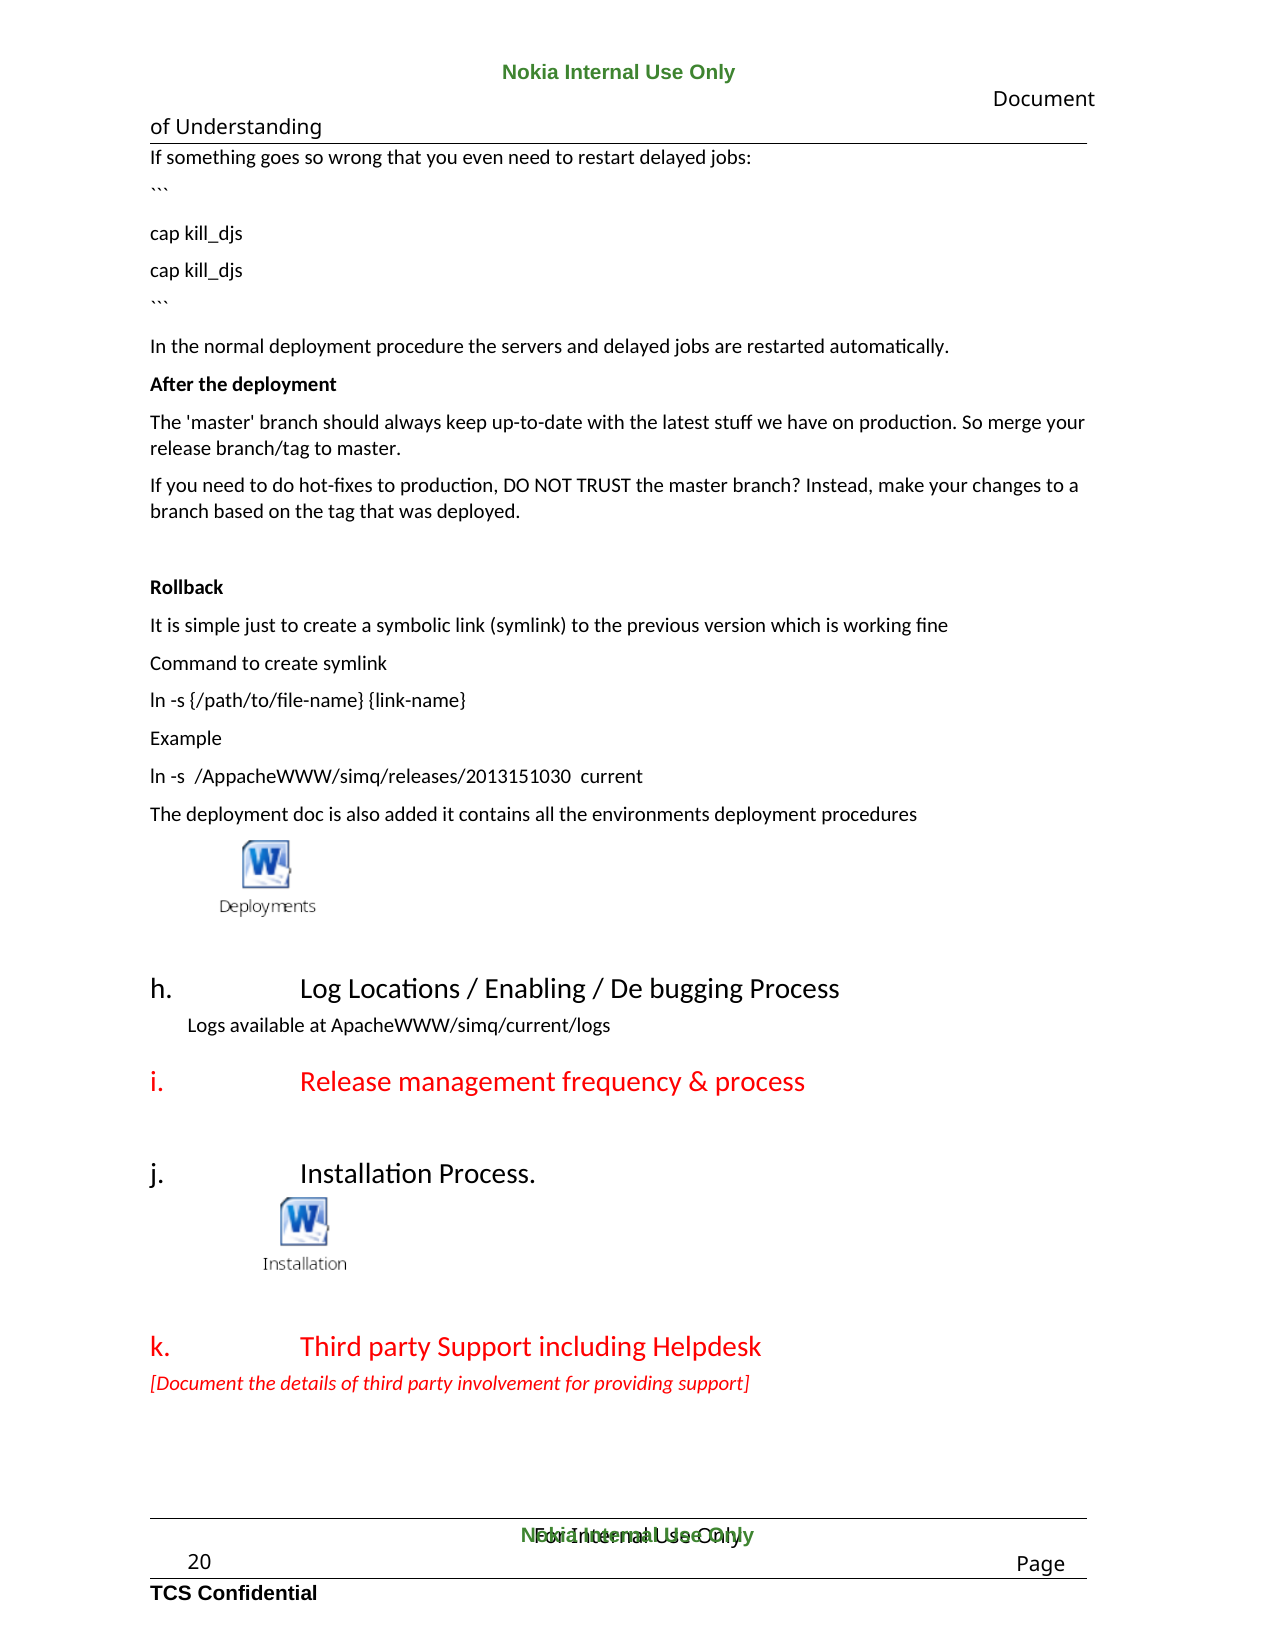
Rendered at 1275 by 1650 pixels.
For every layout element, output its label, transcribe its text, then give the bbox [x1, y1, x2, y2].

text Command to create symlink [150, 650, 1087, 675]
text The deployment doc is also added it contains all the environments deployment procedures [150, 801, 1087, 827]
text ``` [150, 182, 1087, 207]
text cap kill_djs [150, 220, 1087, 245]
text In the normal deployment procedure the servers and delayed jobs are restarted automatically. [150, 333, 1087, 359]
subtitle Log Locations / Enabling / De bugging Process [150, 971, 1087, 1006]
text ln -s {/path/to/file-name} {link-name} [150, 688, 1087, 713]
text [Document the details of third party involvement for providing support] [150, 1370, 1087, 1396]
text It is simple just to create a symbolic link (symlink) to the previous version which is working fine [150, 612, 1087, 637]
text ln -s /AppacheWWW/simq/releases/2013151030 current [150, 763, 1087, 789]
text Rollback [150, 574, 1087, 599]
text ``` [150, 296, 1087, 321]
text After the deployment [150, 371, 1087, 397]
subtitle Third party Support including Helpdesk [150, 1328, 1087, 1364]
text If you need to do hot-fixes to production, DO NOT TRUST the master branch? Instead, make your changes to a branch based on the tag that was deployed. [150, 473, 1087, 523]
subtitle Release management frequency & process [150, 1063, 1087, 1098]
text Logs available at ApacheWWW/simq/current/logs [187, 1012, 1087, 1038]
text If something goes so wrong that you even need to restart delayed jobs: [150, 144, 1087, 169]
text cap kill_djs [150, 258, 1087, 283]
text The 'master' branch should always keep up-to-date with the latest stuff we have on production. So merge your release branch/tag to master. [150, 409, 1087, 460]
subtitle Installation Process. [150, 1155, 1087, 1191]
text Example [150, 726, 1087, 751]
